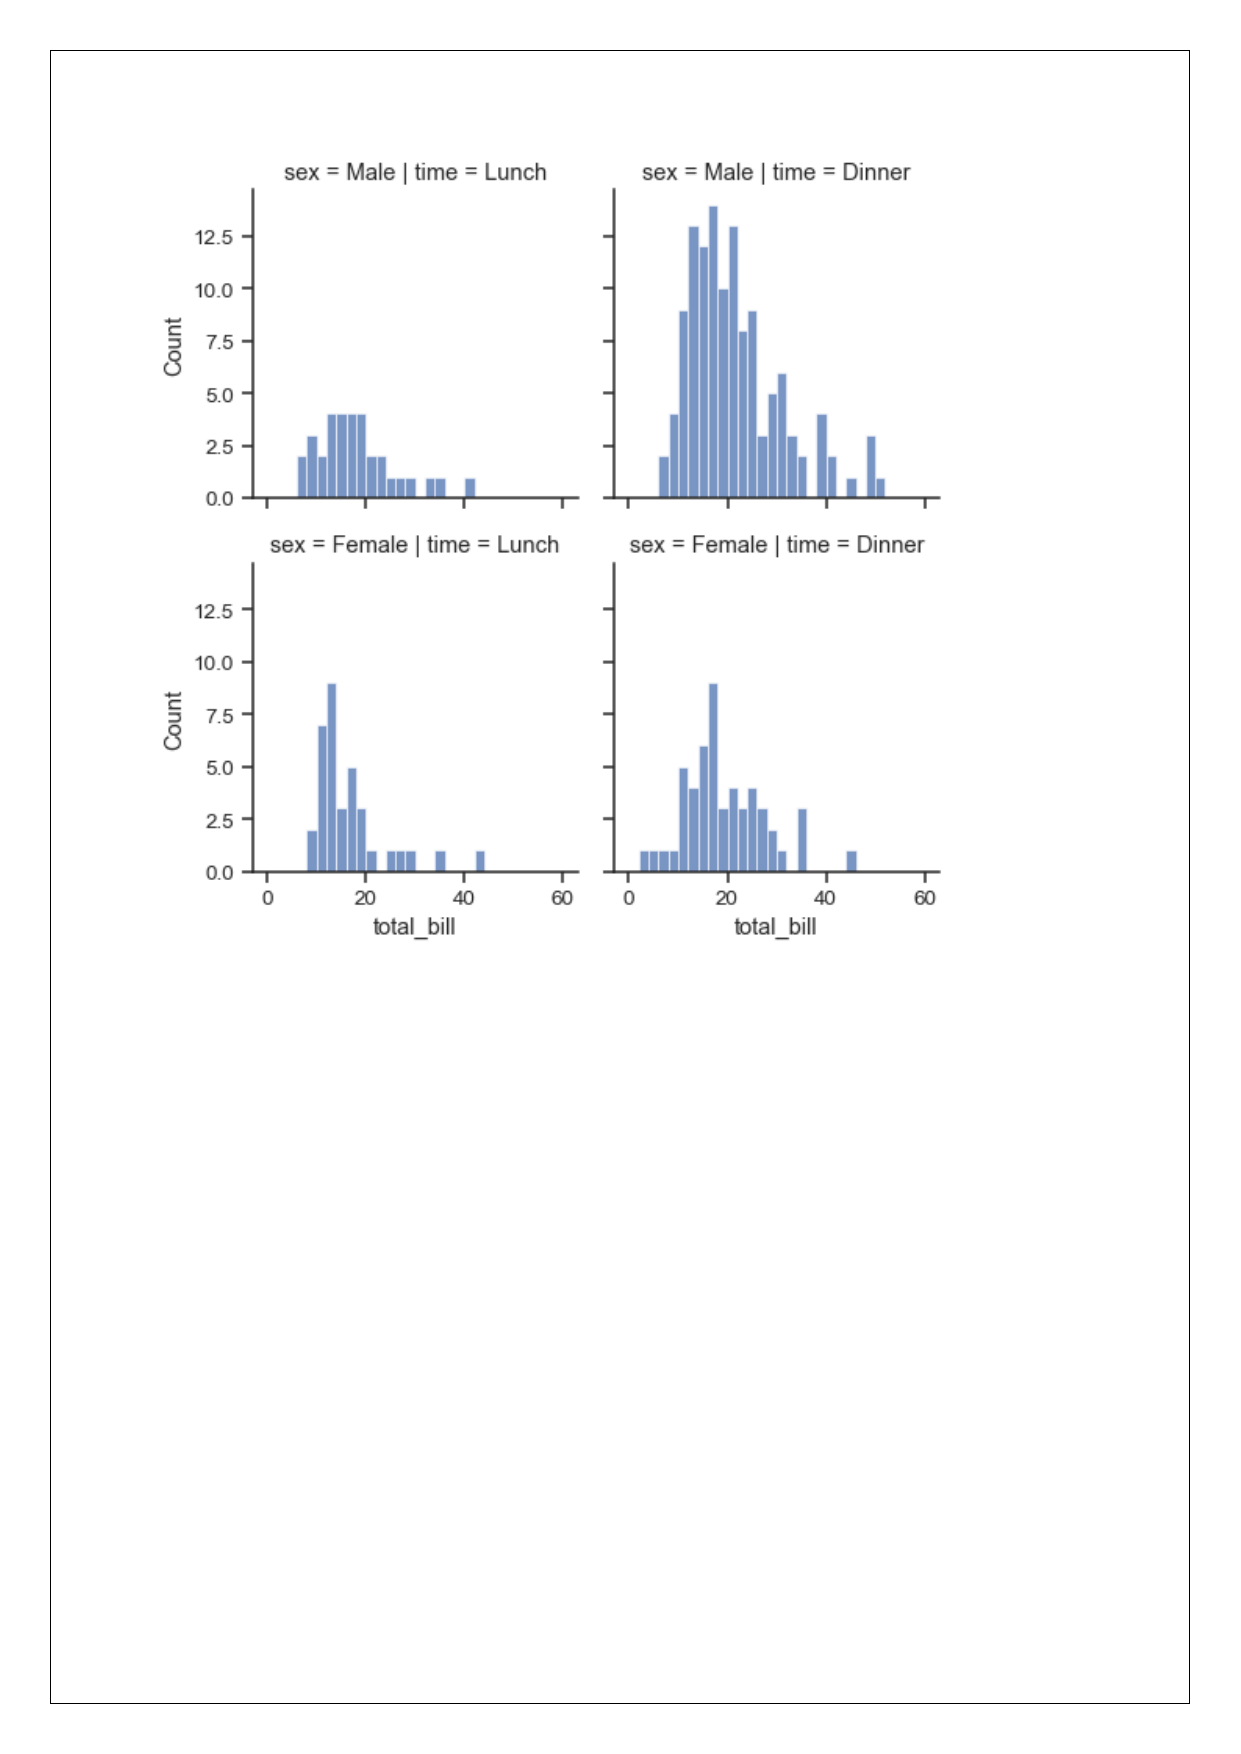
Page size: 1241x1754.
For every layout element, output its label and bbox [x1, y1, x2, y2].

picture [150, 150, 952, 952]
